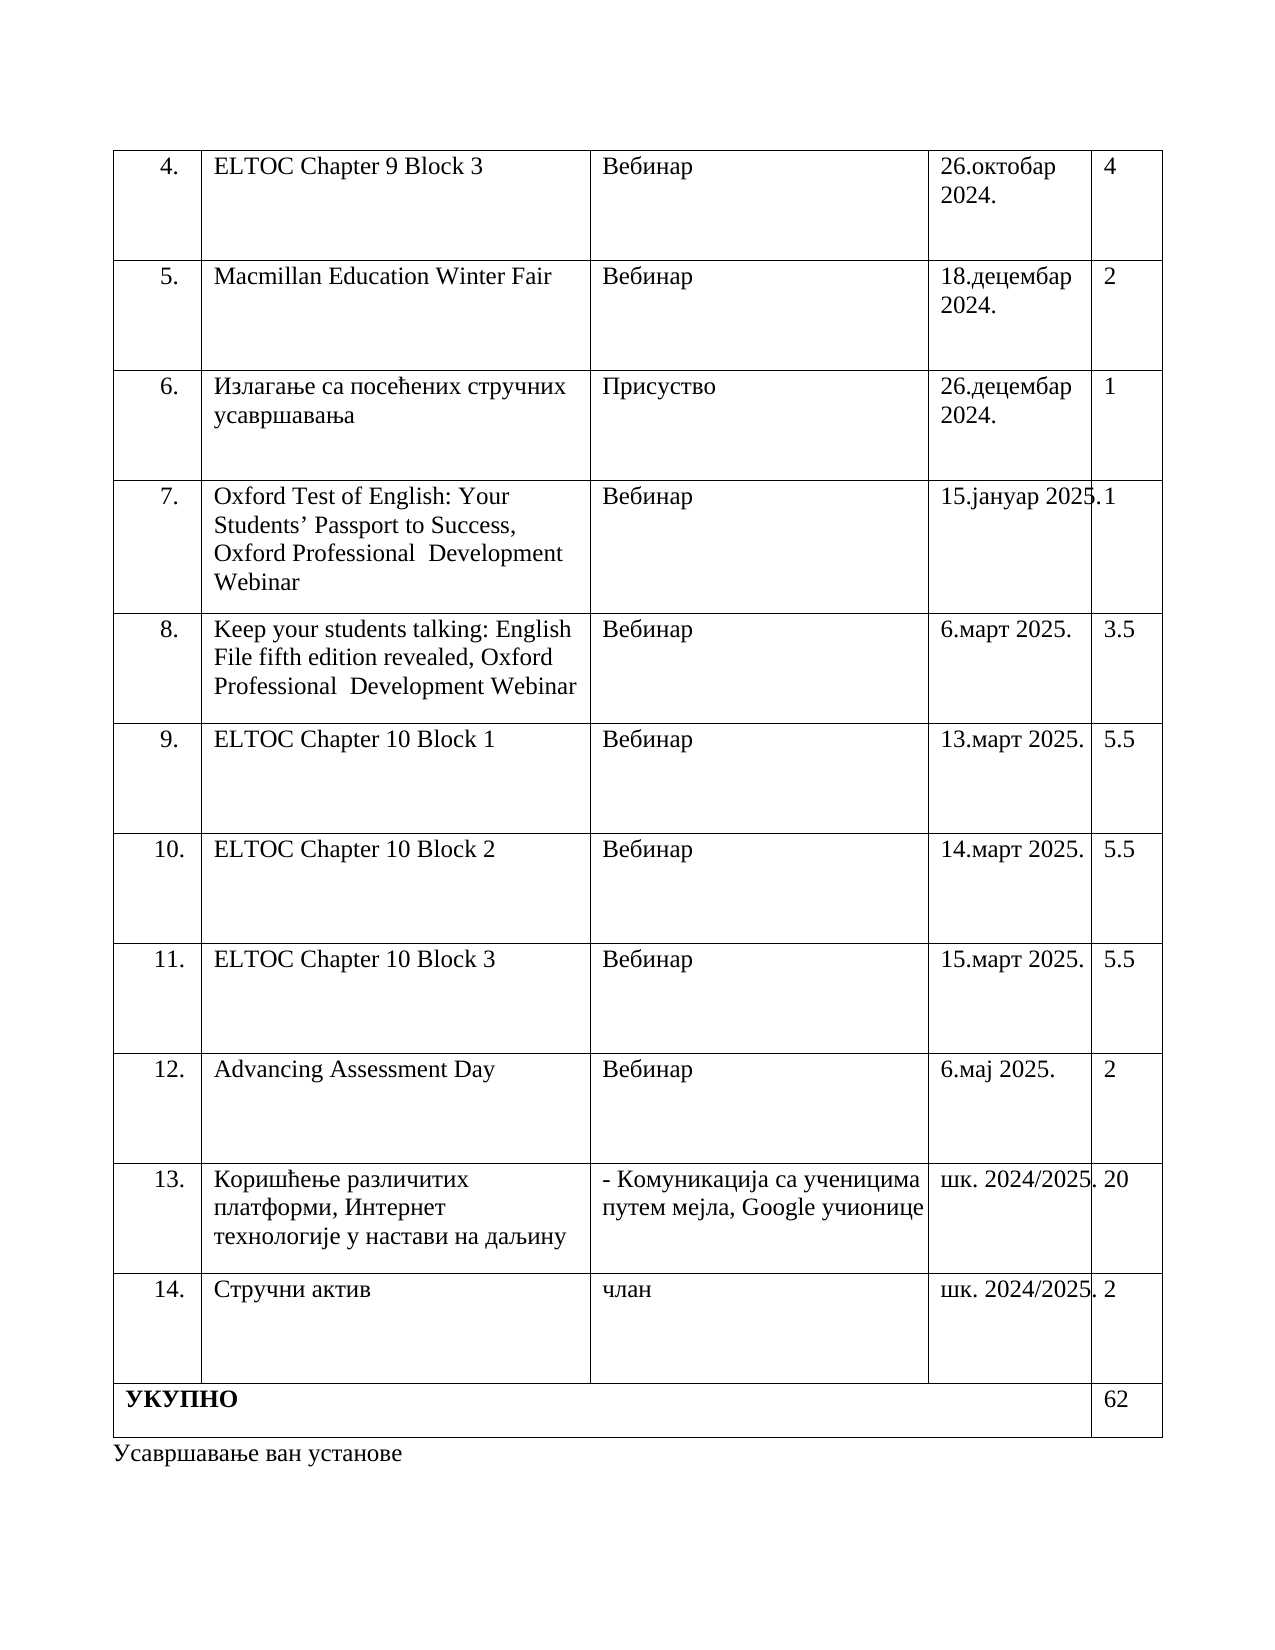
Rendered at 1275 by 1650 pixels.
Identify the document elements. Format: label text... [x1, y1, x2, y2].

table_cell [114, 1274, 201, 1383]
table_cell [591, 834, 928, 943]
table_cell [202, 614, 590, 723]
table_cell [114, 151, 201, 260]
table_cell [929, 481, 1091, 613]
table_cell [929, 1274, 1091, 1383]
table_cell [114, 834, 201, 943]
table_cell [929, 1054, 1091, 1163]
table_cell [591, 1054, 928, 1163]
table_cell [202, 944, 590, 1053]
text Усавршавање ван установе [112, 1438, 1162, 1467]
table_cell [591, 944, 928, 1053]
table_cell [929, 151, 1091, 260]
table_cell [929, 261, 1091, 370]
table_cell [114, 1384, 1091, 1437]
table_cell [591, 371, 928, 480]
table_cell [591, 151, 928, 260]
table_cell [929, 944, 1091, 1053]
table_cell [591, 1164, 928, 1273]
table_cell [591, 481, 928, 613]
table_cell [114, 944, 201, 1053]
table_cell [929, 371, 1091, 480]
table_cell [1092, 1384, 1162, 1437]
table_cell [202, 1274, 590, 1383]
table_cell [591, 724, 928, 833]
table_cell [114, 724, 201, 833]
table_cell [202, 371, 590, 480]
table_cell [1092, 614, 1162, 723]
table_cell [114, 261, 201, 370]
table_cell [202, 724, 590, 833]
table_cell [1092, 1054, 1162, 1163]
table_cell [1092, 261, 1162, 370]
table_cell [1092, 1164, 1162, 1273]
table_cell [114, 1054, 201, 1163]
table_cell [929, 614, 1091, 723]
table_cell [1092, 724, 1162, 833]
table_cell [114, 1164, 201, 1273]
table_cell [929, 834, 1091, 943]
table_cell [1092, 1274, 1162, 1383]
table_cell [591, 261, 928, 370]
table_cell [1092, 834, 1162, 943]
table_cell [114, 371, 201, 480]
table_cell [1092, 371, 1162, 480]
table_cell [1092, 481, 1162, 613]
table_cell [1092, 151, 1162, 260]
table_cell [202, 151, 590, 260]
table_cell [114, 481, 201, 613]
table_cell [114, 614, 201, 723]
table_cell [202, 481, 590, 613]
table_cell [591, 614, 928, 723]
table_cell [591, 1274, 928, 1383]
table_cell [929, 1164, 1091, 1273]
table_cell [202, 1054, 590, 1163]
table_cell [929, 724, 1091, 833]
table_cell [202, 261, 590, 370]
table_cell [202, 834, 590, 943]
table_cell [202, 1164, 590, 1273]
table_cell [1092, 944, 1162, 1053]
